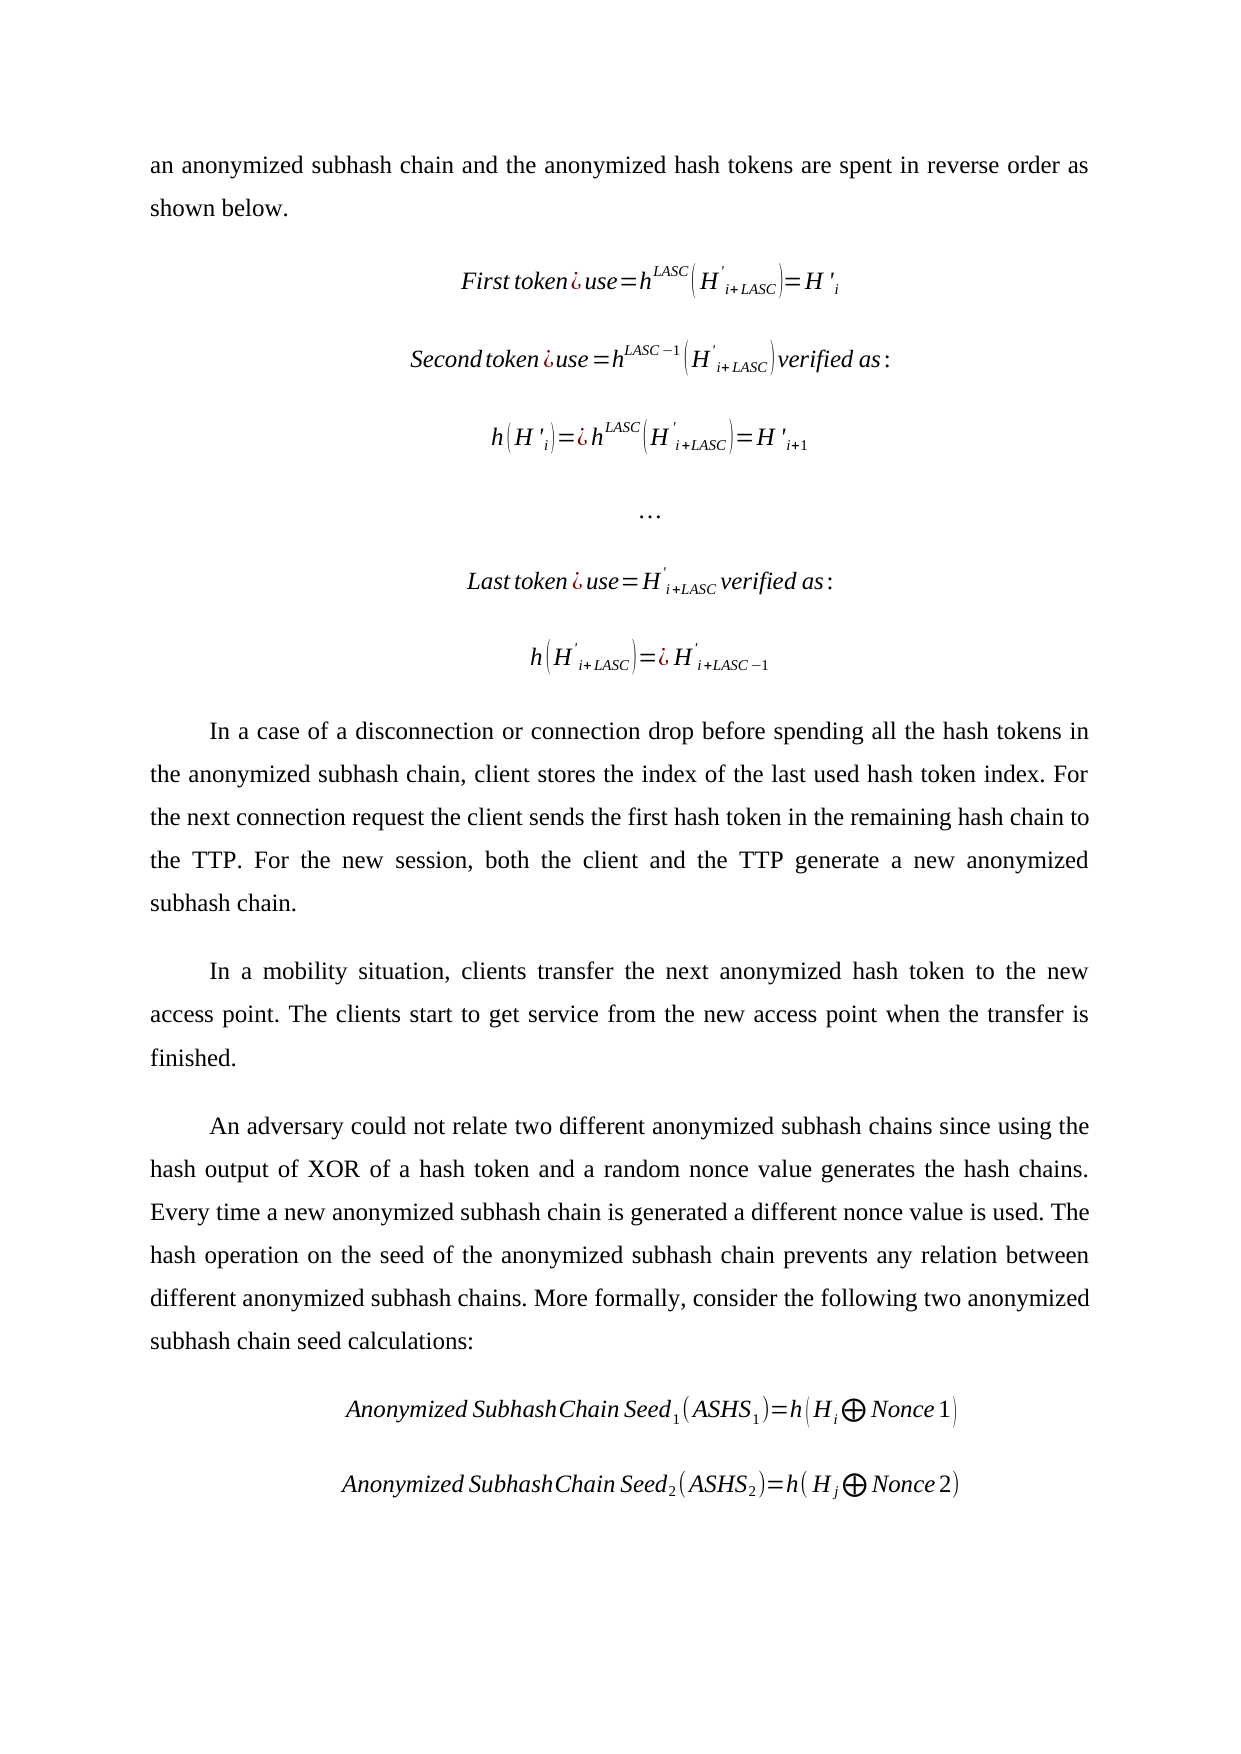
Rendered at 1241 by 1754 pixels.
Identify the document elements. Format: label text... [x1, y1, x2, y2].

text In a mobility situation, clients transfer the next anonymized hash token to the new access point. The clients start to get service from the new access point when the transfer is finished. [150, 956, 1090, 1071]
text An adversary could not relate two different anonymized subhash chains since using the hash output of XOR of a hash token and a random nonce value generates the hash chains. Every time a new anonymized subhash chain is generated a different nonce value is used. The hash operation on the seed of the anonymized subhash chain prevents any relation between different anonymized subhash chains. More formally, consider the following two anonymized subhash chain seed calculations: [150, 1111, 1090, 1355]
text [150, 150, 1090, 222]
text In a case of a disconnection or connection drop before spending all the hash tokens in the anonymized subhash chain, client stores the index of the last used hash token index. For the next connection request the client sends the first hash token in the remaining hash chain to the TTP. For the new session, both the client and the TTP generate a new anonymized subhash chain. [150, 716, 1090, 917]
text … [150, 495, 1090, 524]
